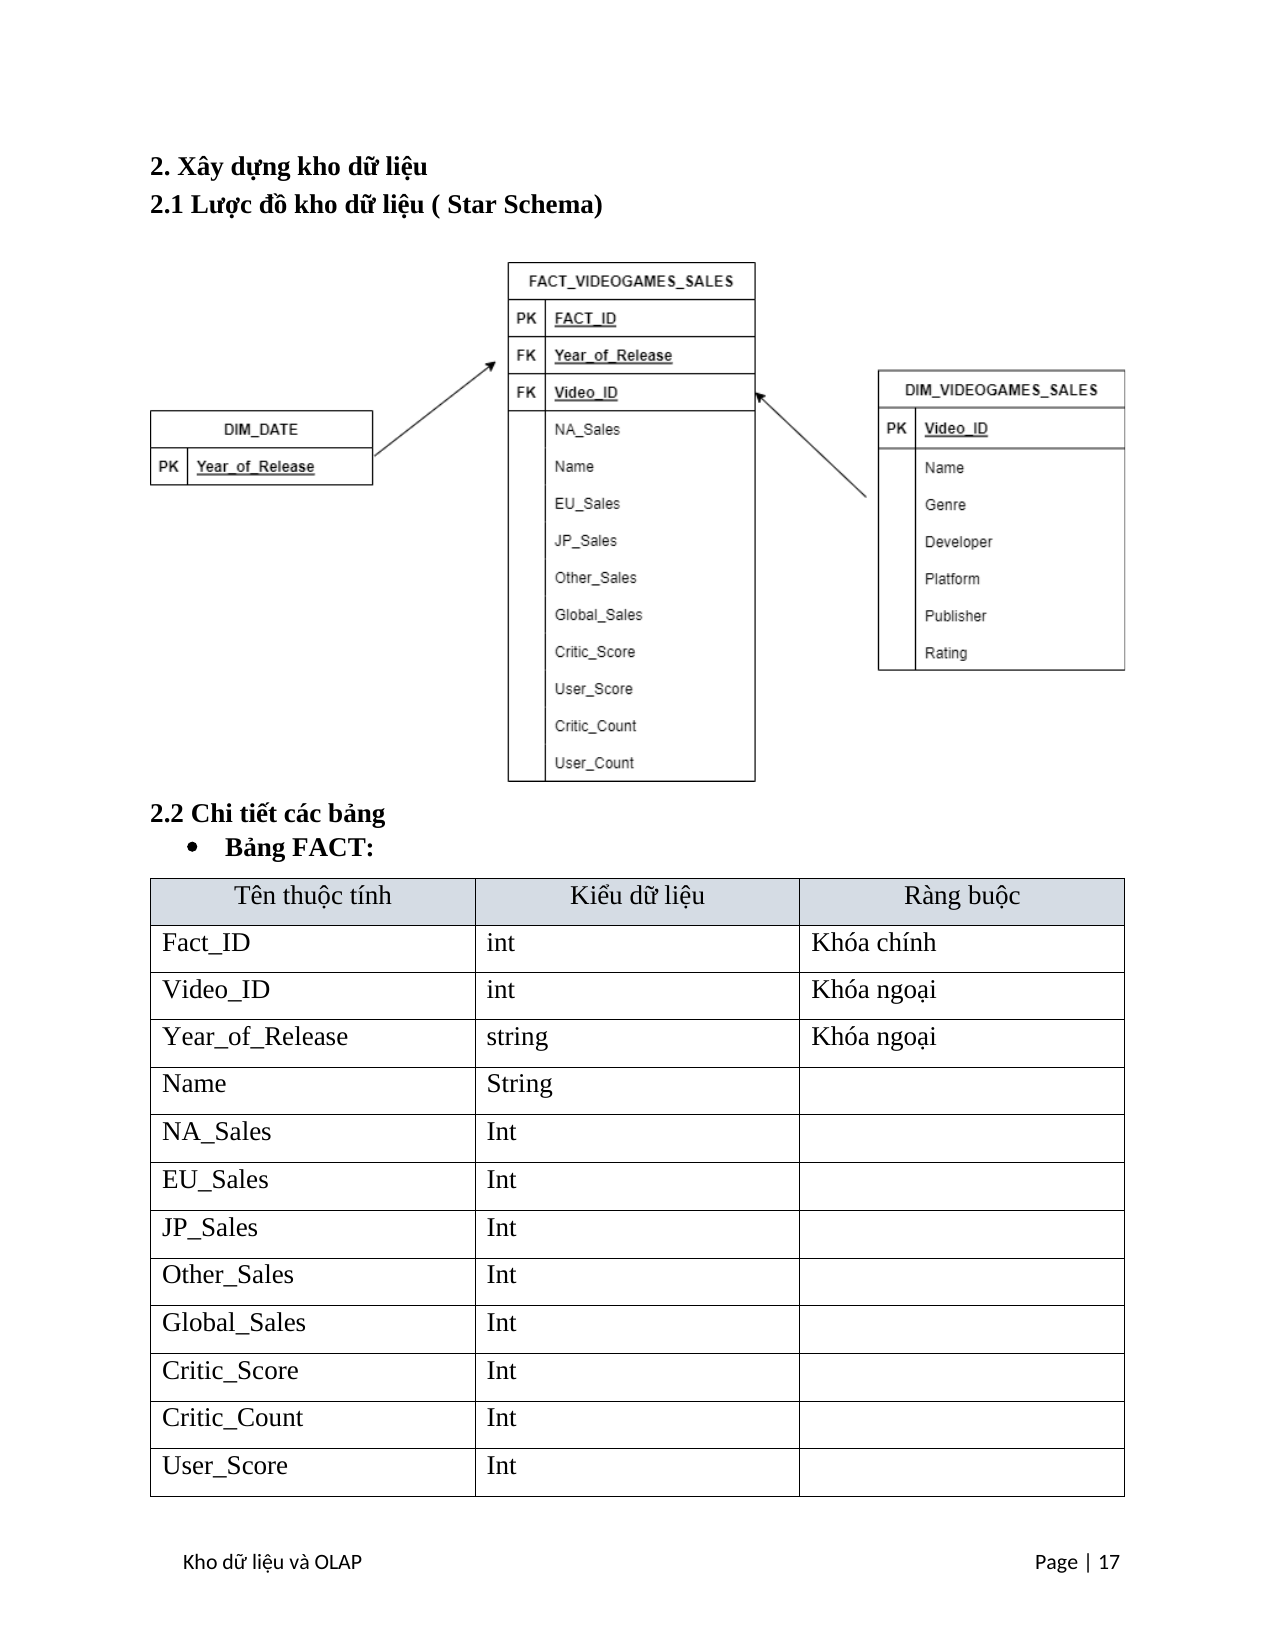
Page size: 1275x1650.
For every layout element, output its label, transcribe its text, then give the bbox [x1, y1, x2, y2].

table_cell User_Score [151, 1449, 475, 1496]
table_cell Int [476, 1211, 799, 1257]
table_cell JP_Sales [151, 1211, 475, 1257]
table_header Ràng buộc [800, 879, 1124, 925]
table_cell [800, 1354, 1124, 1401]
table_cell [800, 1402, 1124, 1448]
table_cell Critic_Score [151, 1354, 475, 1401]
table_cell Name [151, 1068, 475, 1114]
table_cell [800, 1115, 1124, 1162]
table_cell string [476, 1020, 799, 1067]
list Bảng FACT: [187, 831, 1125, 862]
table_cell Critic_Count [151, 1402, 475, 1448]
picture [150, 262, 1125, 782]
table_cell Year_of_Release [151, 1020, 475, 1067]
table_cell NA_Sales [151, 1115, 475, 1162]
table_cell Other_Sales [151, 1259, 475, 1305]
table_cell Int [476, 1402, 799, 1448]
table_cell Int [476, 1115, 799, 1162]
table_cell Int [476, 1449, 799, 1496]
table_cell [800, 1163, 1124, 1210]
table_cell [800, 1449, 1124, 1496]
table_cell [800, 1259, 1124, 1305]
subtitle 2. Xây dựng kho dữ liệu [150, 150, 1125, 181]
table_cell String [476, 1068, 799, 1114]
table_cell [800, 1306, 1124, 1353]
table_header Kiểu dữ liệu [476, 879, 799, 925]
table_cell Fact_ID [151, 926, 475, 972]
table_cell int [476, 926, 799, 972]
table_cell int [476, 973, 799, 1019]
table_cell Khóa ngoại [800, 1020, 1124, 1067]
table_cell Int [476, 1163, 799, 1210]
table_cell Int [476, 1354, 799, 1401]
table_cell Global_Sales [151, 1306, 475, 1353]
table_cell [800, 1068, 1124, 1114]
table_cell Int [476, 1306, 799, 1353]
table_cell EU_Sales [151, 1163, 475, 1210]
subtitle 2.2 Chi tiết các bảng [150, 797, 1125, 828]
table_cell [800, 1211, 1124, 1257]
table_cell Video_ID [151, 973, 475, 1019]
table_cell Khóa chính [800, 926, 1124, 972]
subtitle 2.1 Lược đồ kho dữ liệu ( Star Schema) [150, 188, 1125, 219]
table_cell Khóa ngoại [800, 973, 1124, 1019]
table_header Tên thuộc tính [151, 879, 475, 925]
table_cell Int [476, 1259, 799, 1305]
